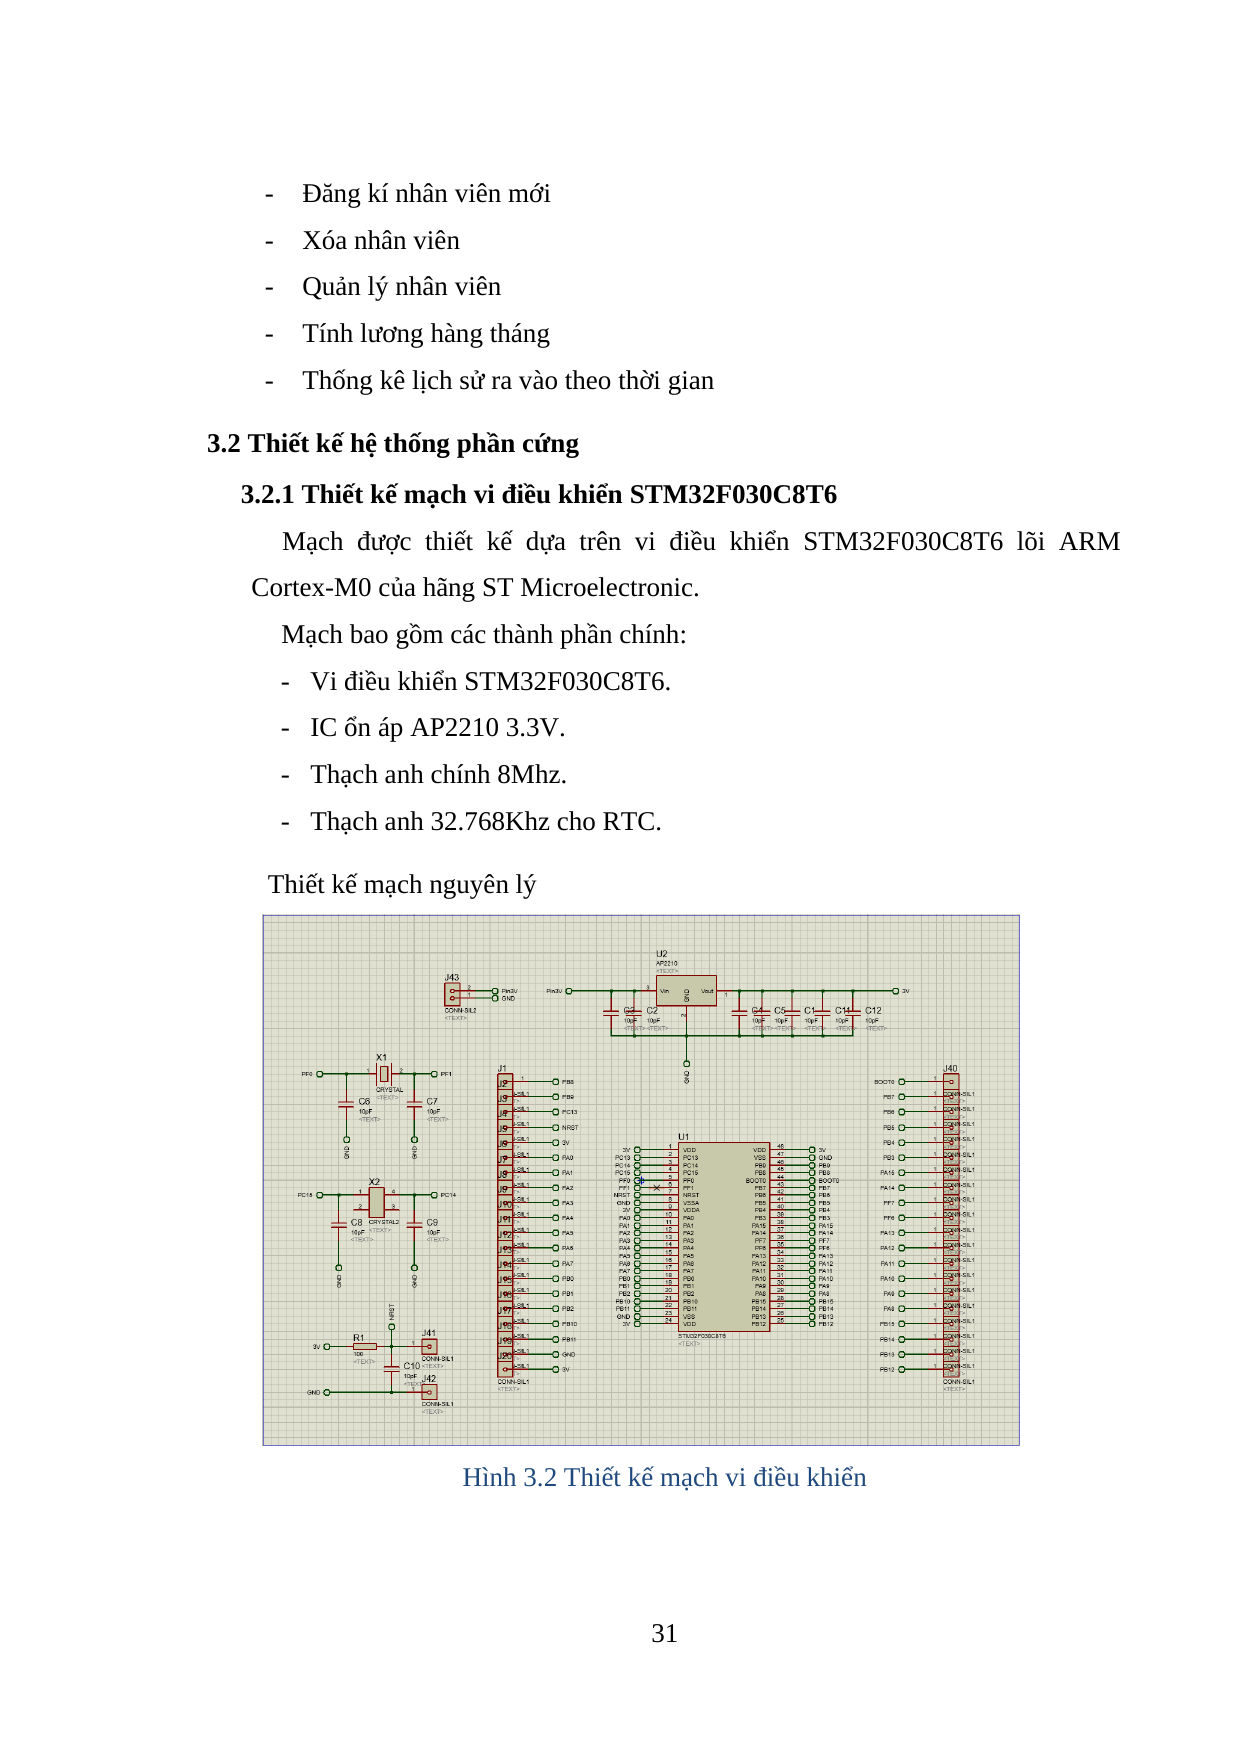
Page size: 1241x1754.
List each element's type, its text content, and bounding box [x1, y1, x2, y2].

text Mạch bao gồm các thành phần chính: [207, 618, 1122, 649]
subtitle 3.2 Thiết kế hệ thống phần cứng [207, 427, 1122, 458]
text Mạch được thiết kế dựa trên vi điều khiển STM32F030C8T6 lõi ARM Cortex-M0 của hãng ST Microelectronic. [251, 525, 1122, 602]
list Xóa nhân viên [264, 224, 1122, 255]
text Thiết kế mạch nguyên lý [207, 868, 1122, 899]
list Tính lương hàng tháng [264, 317, 1122, 348]
subtitle 3.2.1 Thiết kế mạch vi điều khiển STM32F030C8T6 [207, 478, 1122, 509]
list Thống kê lịch sử ra vào theo thời gian [264, 364, 1122, 395]
text Hình 3.2 Thiết kế mạch vi điều khiển [207, 1461, 1122, 1492]
picture [262, 914, 1020, 1446]
list IC ổn áp AP2210 3.3V. [281, 711, 1122, 742]
list Thạch anh chính 8Mhz. [281, 758, 1122, 789]
list Vi điều khiển STM32F030C8T6. [281, 665, 1122, 696]
list Quản lý nhân viên [264, 271, 1122, 302]
list Thạch anh 32.768Khz cho RTC. [281, 805, 1122, 836]
list Đăng kí nhân viên mới [264, 177, 1122, 208]
